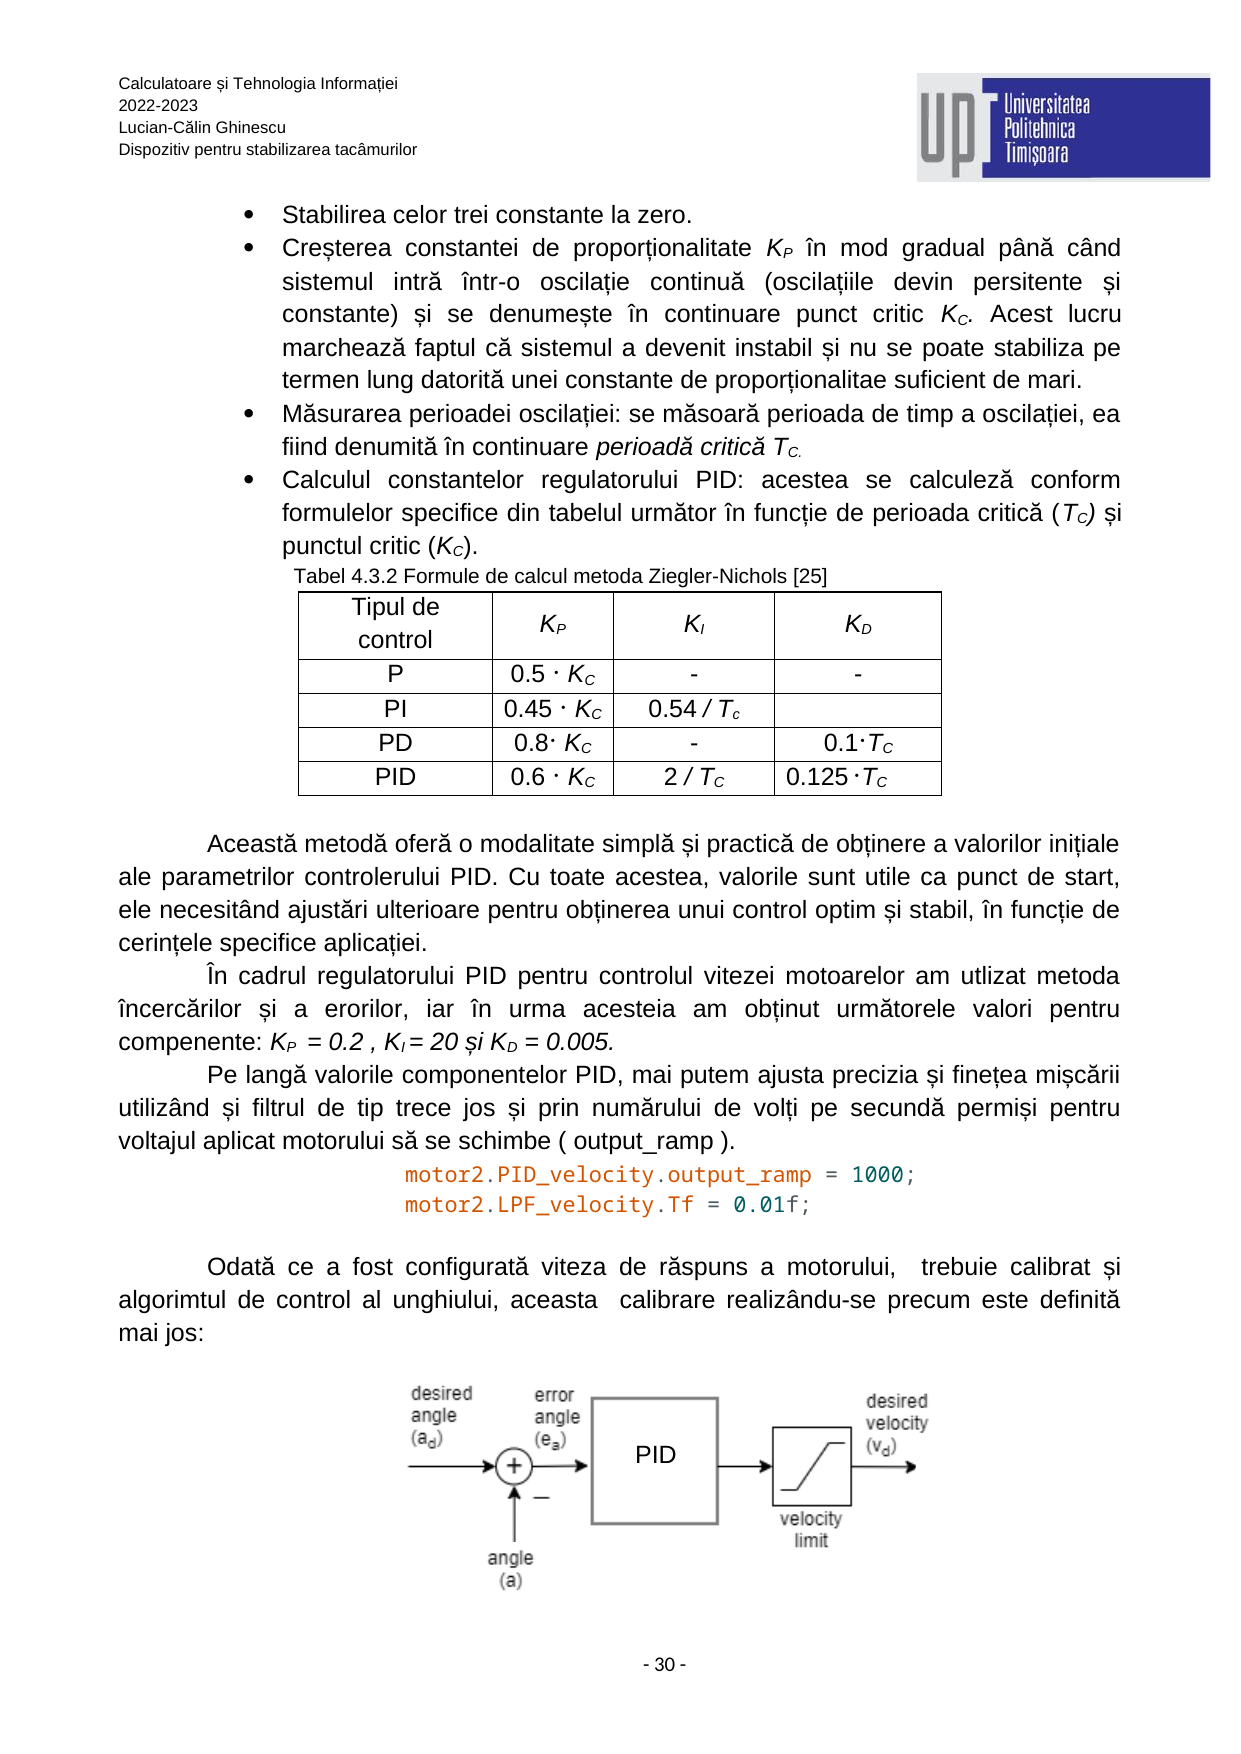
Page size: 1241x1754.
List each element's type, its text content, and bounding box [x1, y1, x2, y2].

table_cell [775, 694, 941, 727]
list Calculul constantelor regulatorului PID: acestea se calculeză conform formulelor specifice din tabelul următor în funcție de perioada critică (TC) și punctul critic (KC). [244, 465, 1122, 559]
table_cell 0.5 KC [493, 660, 613, 692]
table_cell - [614, 728, 774, 761]
table_header KI [614, 593, 774, 658]
text Tabel 4.3.2 Formule de calcul metoda Ziegler-Nichols [25] [118, 564, 1122, 588]
table_cell 0.6 KC [493, 762, 613, 795]
text Odată ce a fost configurată viteza de răspuns a motorului, trebuie calibrat și algorimtul de control al unghiului, aceasta calibrare realizându-se precum este definită mai jos: [118, 1252, 1122, 1346]
table_cell - [775, 660, 941, 692]
table_cell 0.125 TC [775, 762, 941, 795]
list Stabilirea celor trei constante la zero. [244, 200, 1122, 229]
table_cell 0.45 KC [493, 694, 613, 727]
list Măsurarea perioadei oscilației: se măsoară perioada de timp a oscilației, ea fiind denumită în continuare perioadă critică TC. [244, 398, 1122, 460]
table_header KP [493, 593, 613, 658]
table_cell PI [299, 694, 492, 727]
text motor2.LPF_velocity.Tf = 0.01f; [118, 1189, 1122, 1218]
table_header Tipul de control [299, 593, 492, 658]
table_cell PID [299, 762, 492, 795]
table_cell 0.54 / Tc [614, 694, 774, 727]
picture [916, 73, 1211, 182]
table_cell 0.8 KC [493, 728, 613, 761]
table_header KD [775, 593, 941, 658]
table_cell 0.1TC [775, 728, 941, 761]
text În cadrul regulatorului PID pentru controlul vitezei motoarelor am utlizat metoda încercărilor și a erorilor, iar în urma acesteia am obținut următorele valori pentru compenente: KP = 0.2 , KI = 20 și KD = 0.005. [118, 961, 1122, 1056]
table_cell - [614, 660, 774, 692]
text Pe langă valorile componentelor PID, mai putem ajusta precizia și finețea mișcării utilizând și filtrul de tip trece jos și prin numărului de volți pe secundă permiși pentru voltajul aplicat motorului să se schimbe ( output_ramp ). [118, 1060, 1122, 1155]
table_cell PD [299, 728, 492, 761]
table_cell P [299, 660, 492, 692]
picture [397, 1383, 932, 1611]
table_cell 2 / TC [614, 762, 774, 795]
text Această metodă oferă o modalitate simplă și practică de obținere a valorilor inițiale ale parametrilor controlerului PID. Cu toate acestea, valorile sunt utile ca punct de start, ele necesitând ajustări ulterioare pentru obținerea unui control optim și stabil, în funcție de cerințele specifice aplicației. [118, 829, 1122, 957]
list Creșterea constantei de proporționalitate KP în mod gradual până când sistemul intră într-o oscilație continuă (oscilațiile devin persitente și constante) și se denumește în continuare punct critic KC. Acest lucru marchează faptul că sistemul a devenit instabil și nu se poate stabiliza pe termen lung datorită unei constante de proporționalitae suficient de mari. [244, 233, 1122, 394]
text ---motor2.PID_velocity.output_ramp = 1000; [118, 1159, 1122, 1189]
